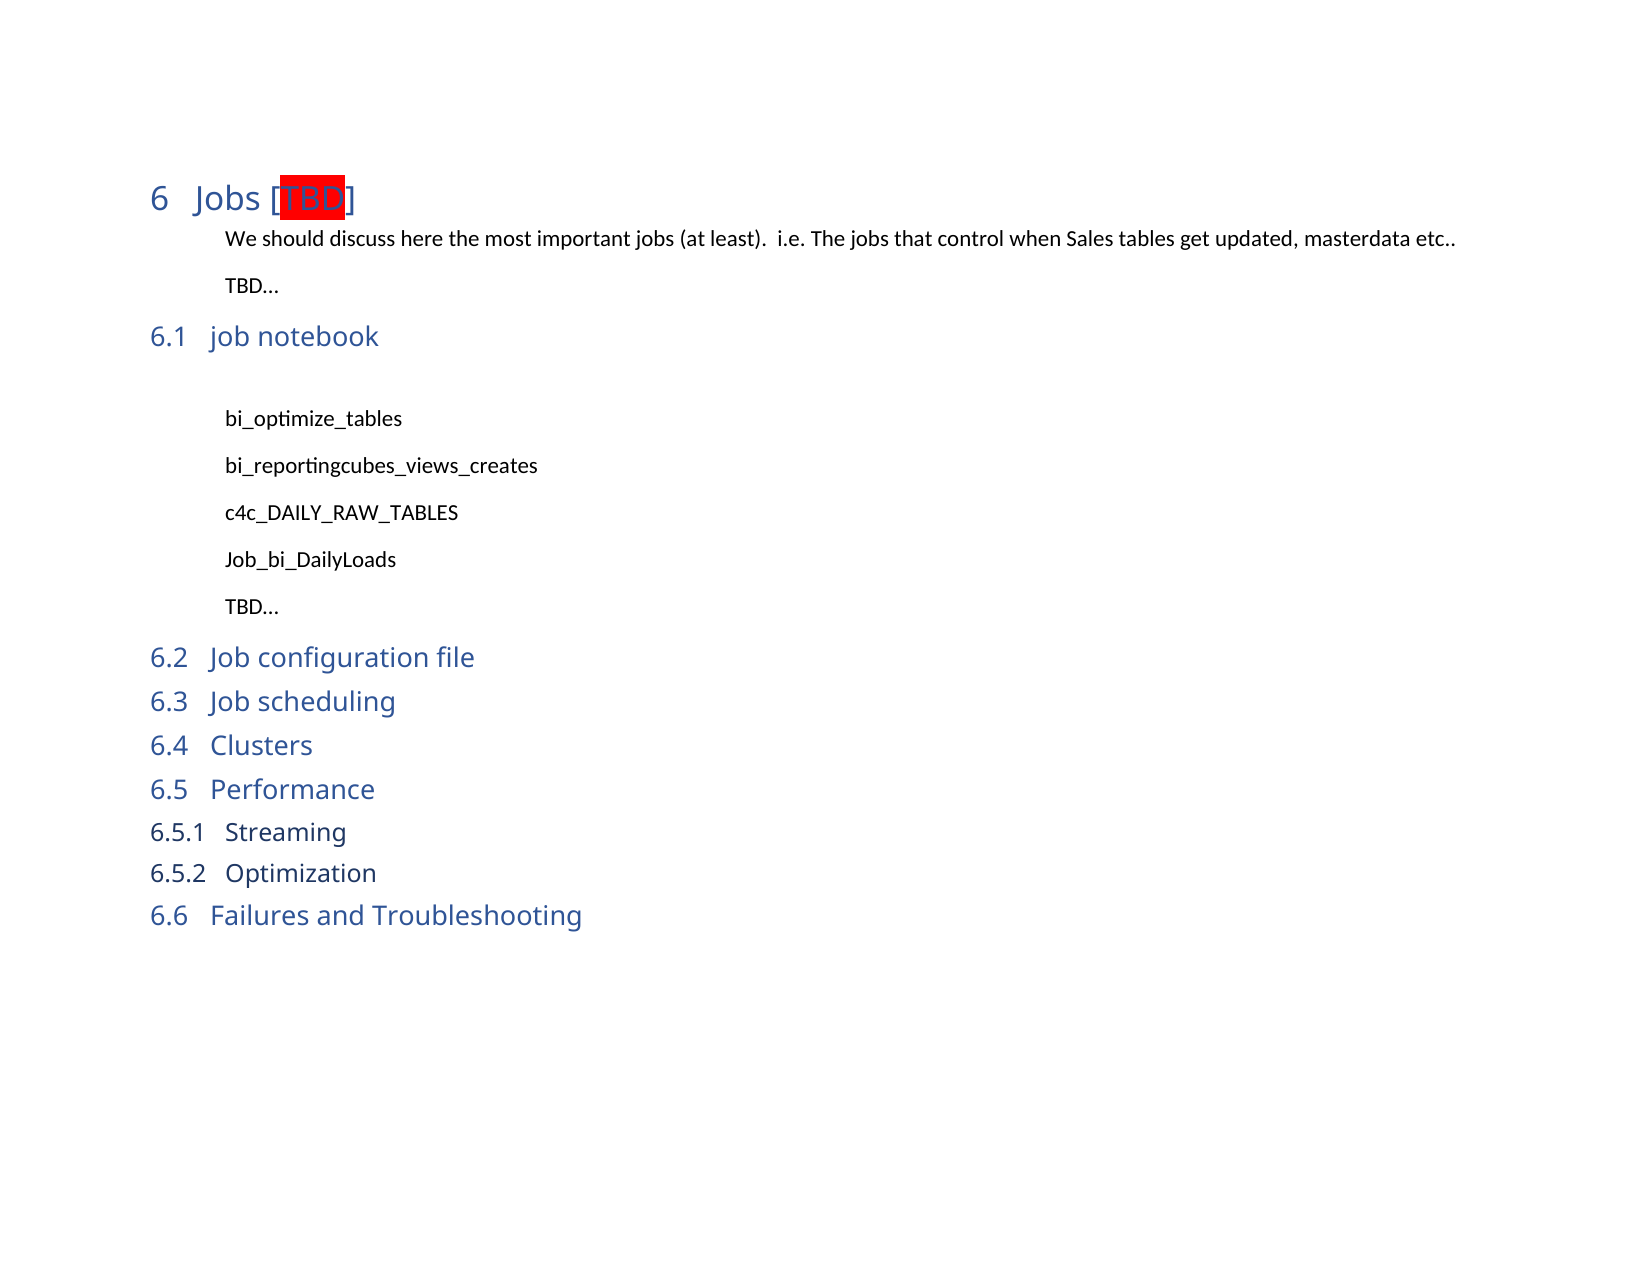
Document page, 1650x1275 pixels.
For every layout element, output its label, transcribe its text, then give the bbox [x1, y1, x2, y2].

subtitle Clusters [150, 727, 1500, 763]
text bi_optimize_tables [225, 404, 1500, 432]
subtitle Jobs [TBD] [345, 175, 1500, 220]
subtitle Failures and Troubleshooting [150, 896, 1500, 933]
subtitle Streaming [150, 814, 1500, 849]
text bi_reportingcubes_views_creates [225, 451, 1500, 479]
text TBD… [225, 592, 1500, 620]
subtitle Job configuration file [150, 639, 1500, 676]
subtitle Jobs [TBD] [150, 175, 280, 220]
text We should discuss here the most important jobs (at least). i.e. The jobs that control when Sales tables get updated, masterdata etc.. [225, 224, 1500, 252]
subtitle Performance [150, 771, 1500, 807]
subtitle Job scheduling [150, 683, 1500, 719]
text c4c_DAILY_RAW_TABLES [225, 498, 1500, 526]
text TBD… [225, 271, 1500, 299]
subtitle Optimization [150, 856, 1500, 889]
text Job_bi_DailyLoads [225, 545, 1500, 573]
subtitle job notebook [150, 318, 1500, 354]
